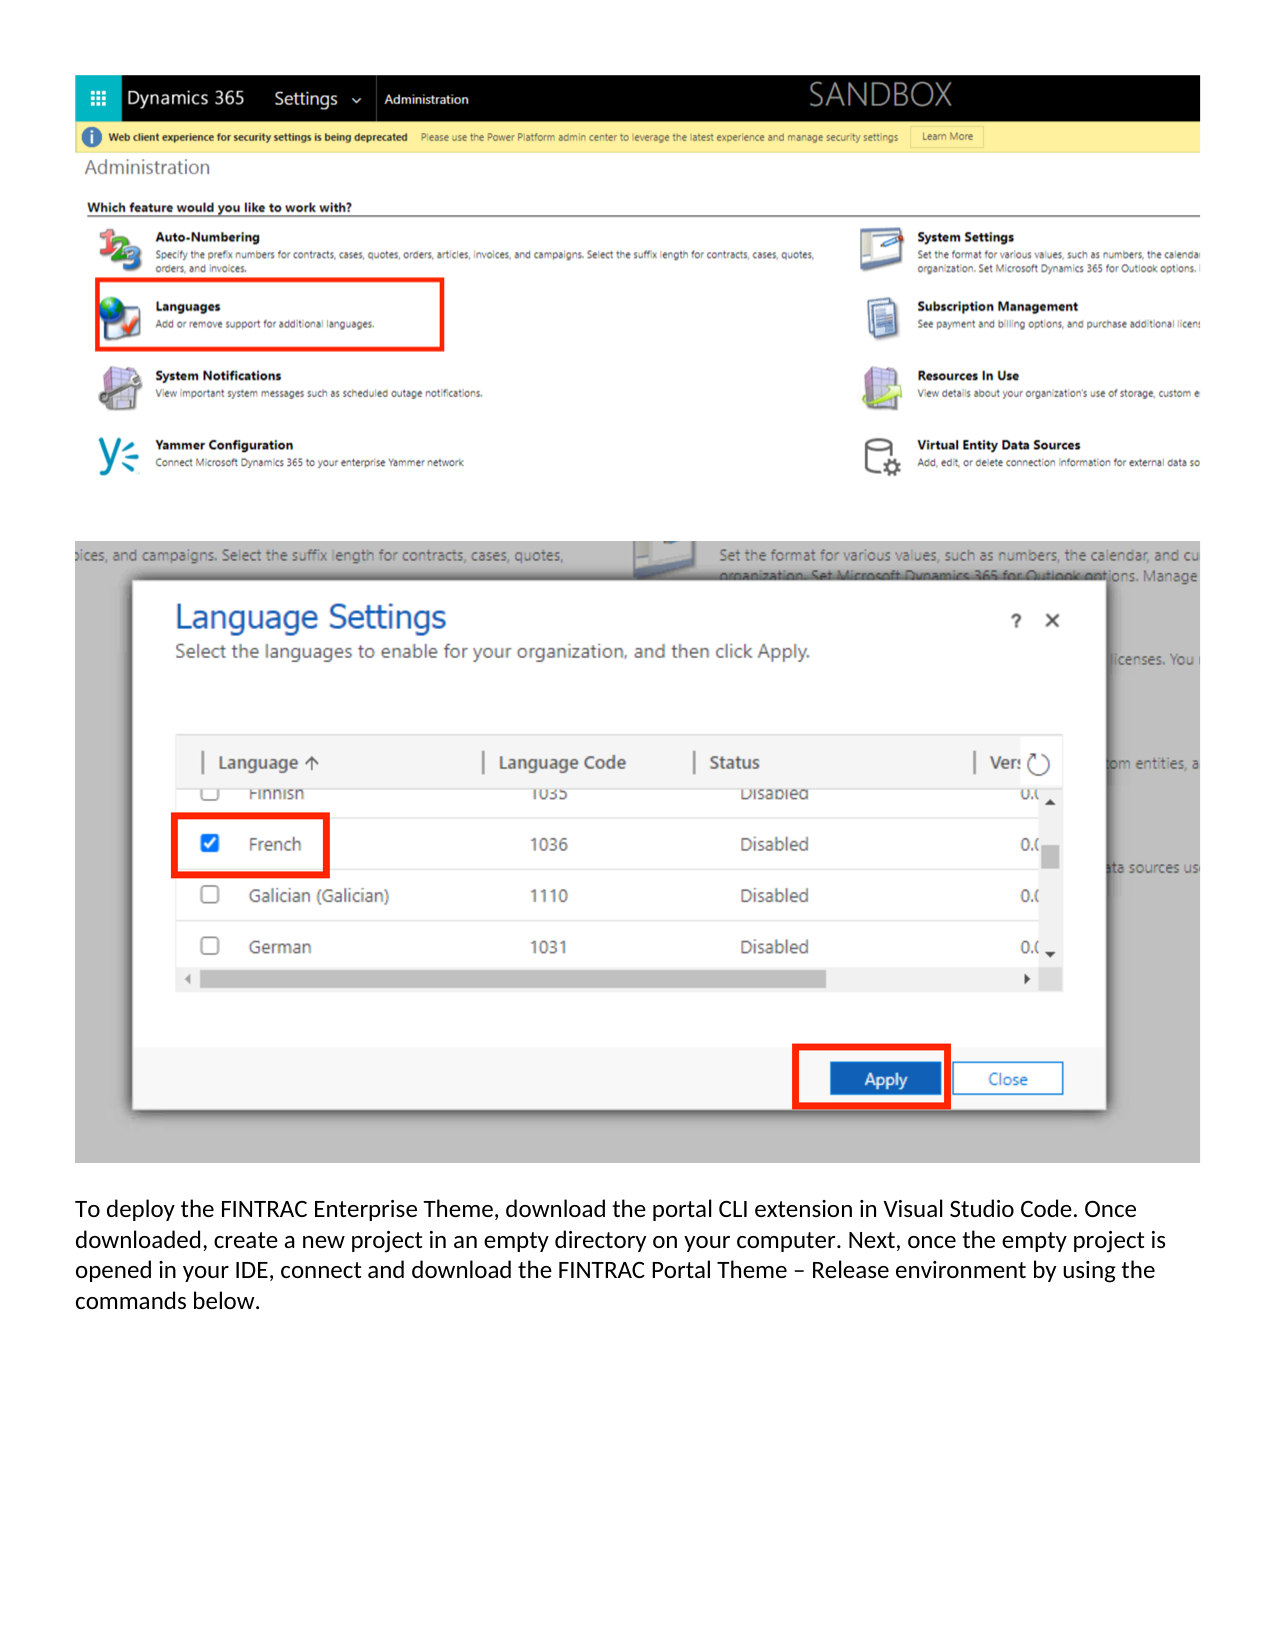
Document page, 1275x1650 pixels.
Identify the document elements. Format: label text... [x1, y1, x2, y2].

text To deploy the FINTRAC Enterprise Theme, download the portal CLI extension in Visual Studio Code. Once downloaded, create a new project in an empty directory on your computer. Next, once the empty project is opened in your IDE, connect and download the FINTRAC Portal Theme – Release environment by using the commands below. [75, 1193, 1200, 1316]
picture [75, 75, 1200, 1163]
